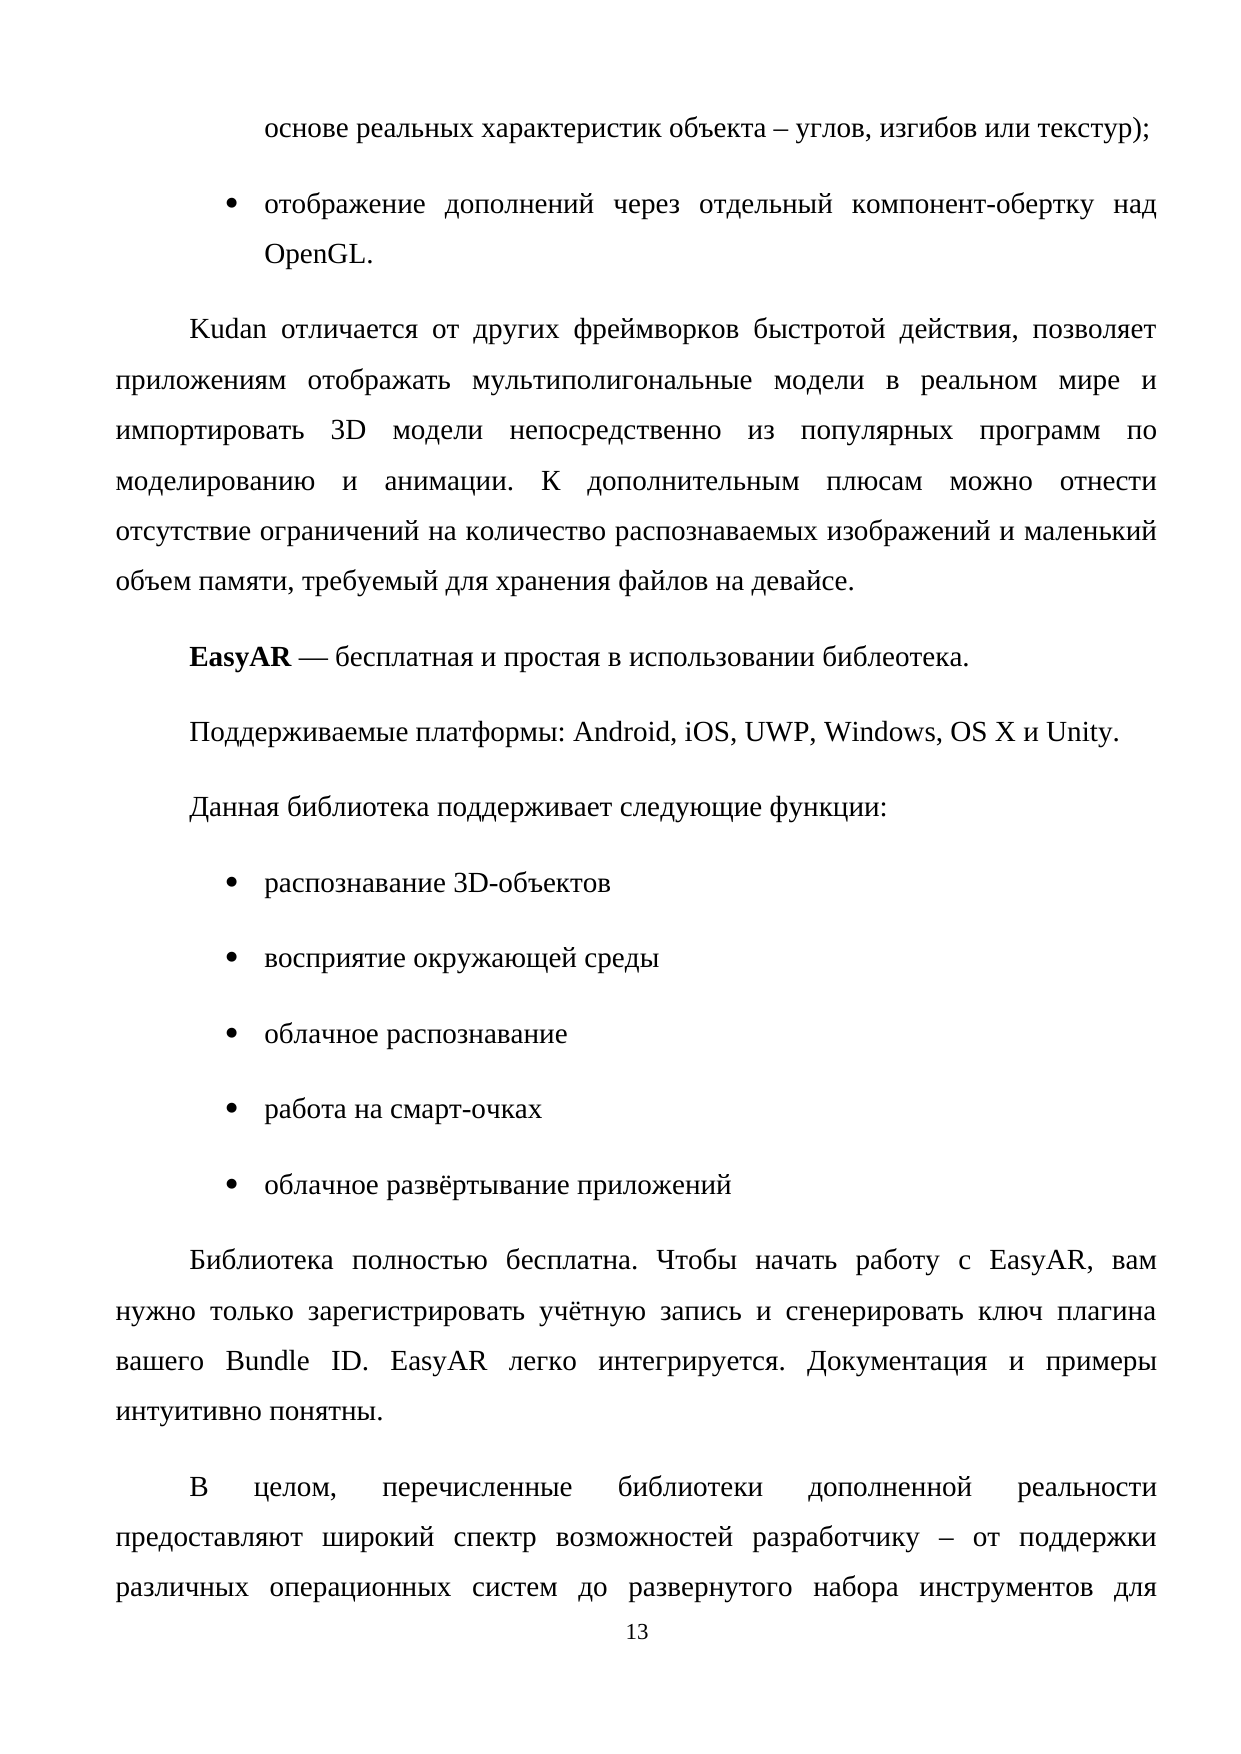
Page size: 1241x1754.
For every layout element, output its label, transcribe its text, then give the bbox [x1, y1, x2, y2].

text Библиотека полностью бесплатна. Чтобы начать работу с EasyAR, вам нужно только зарегистрировать учётную запись и сгенерировать ключ плагина вашего Bundle ID. EasyAR легко интегрируется. Документация и примеры интуитивно понятны. [115, 1242, 1158, 1427]
text Kudan отличается от других фреймворков быстротой действия, позволяет приложениям отображать мультиполигональные модели в реальном мире и импортировать 3D модели непосредственно из популярных программ по моделированию и анимации. К дополнительным плюсам можно отнести отсутствие ограничений на количество распознаваемых изображений и маленький объем памяти, требуемый для хранения файлов на девайсе. [115, 312, 1158, 597]
text EasyAR — бесплатная и простая в использовании библеотека. [115, 639, 1158, 672]
list работа на смарт-очках [227, 1091, 1158, 1125]
text Данная библиотека поддерживает следующие функции: [115, 789, 1158, 823]
list отображение дополнений через отдельный компонент-обертку над OpenGL. [227, 186, 1158, 270]
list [227, 110, 1158, 144]
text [115, 1469, 1158, 1603]
list распознавание 3D-объектов [227, 865, 1158, 898]
text Поддерживаемые платформы: Android, iOS, UWP, Windows, OS X и Unity. [115, 714, 1158, 748]
list восприятие окружающей среды [227, 940, 1158, 974]
list облачное развёртывание приложений [227, 1167, 1158, 1201]
list облачное распознавание [227, 1016, 1158, 1049]
